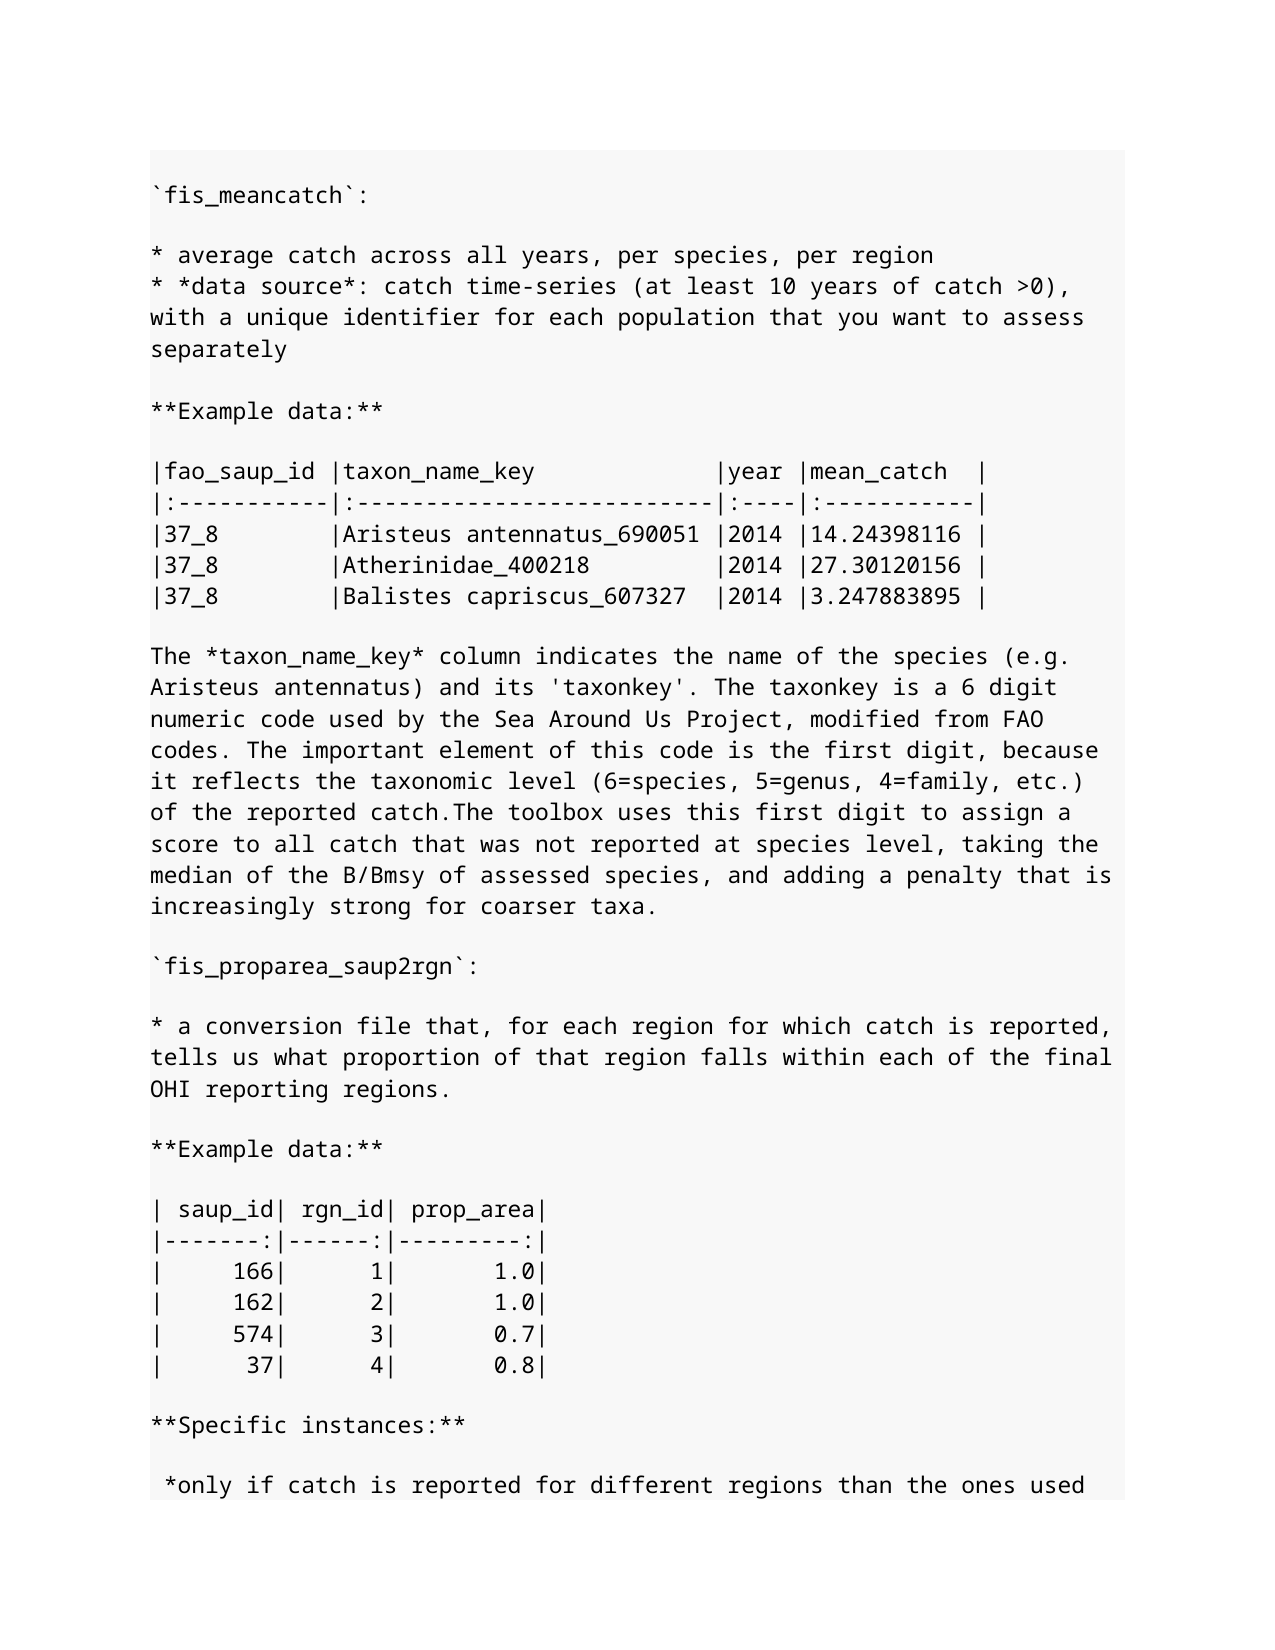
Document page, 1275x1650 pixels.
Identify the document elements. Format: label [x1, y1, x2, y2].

text [150, 150, 1125, 1500]
